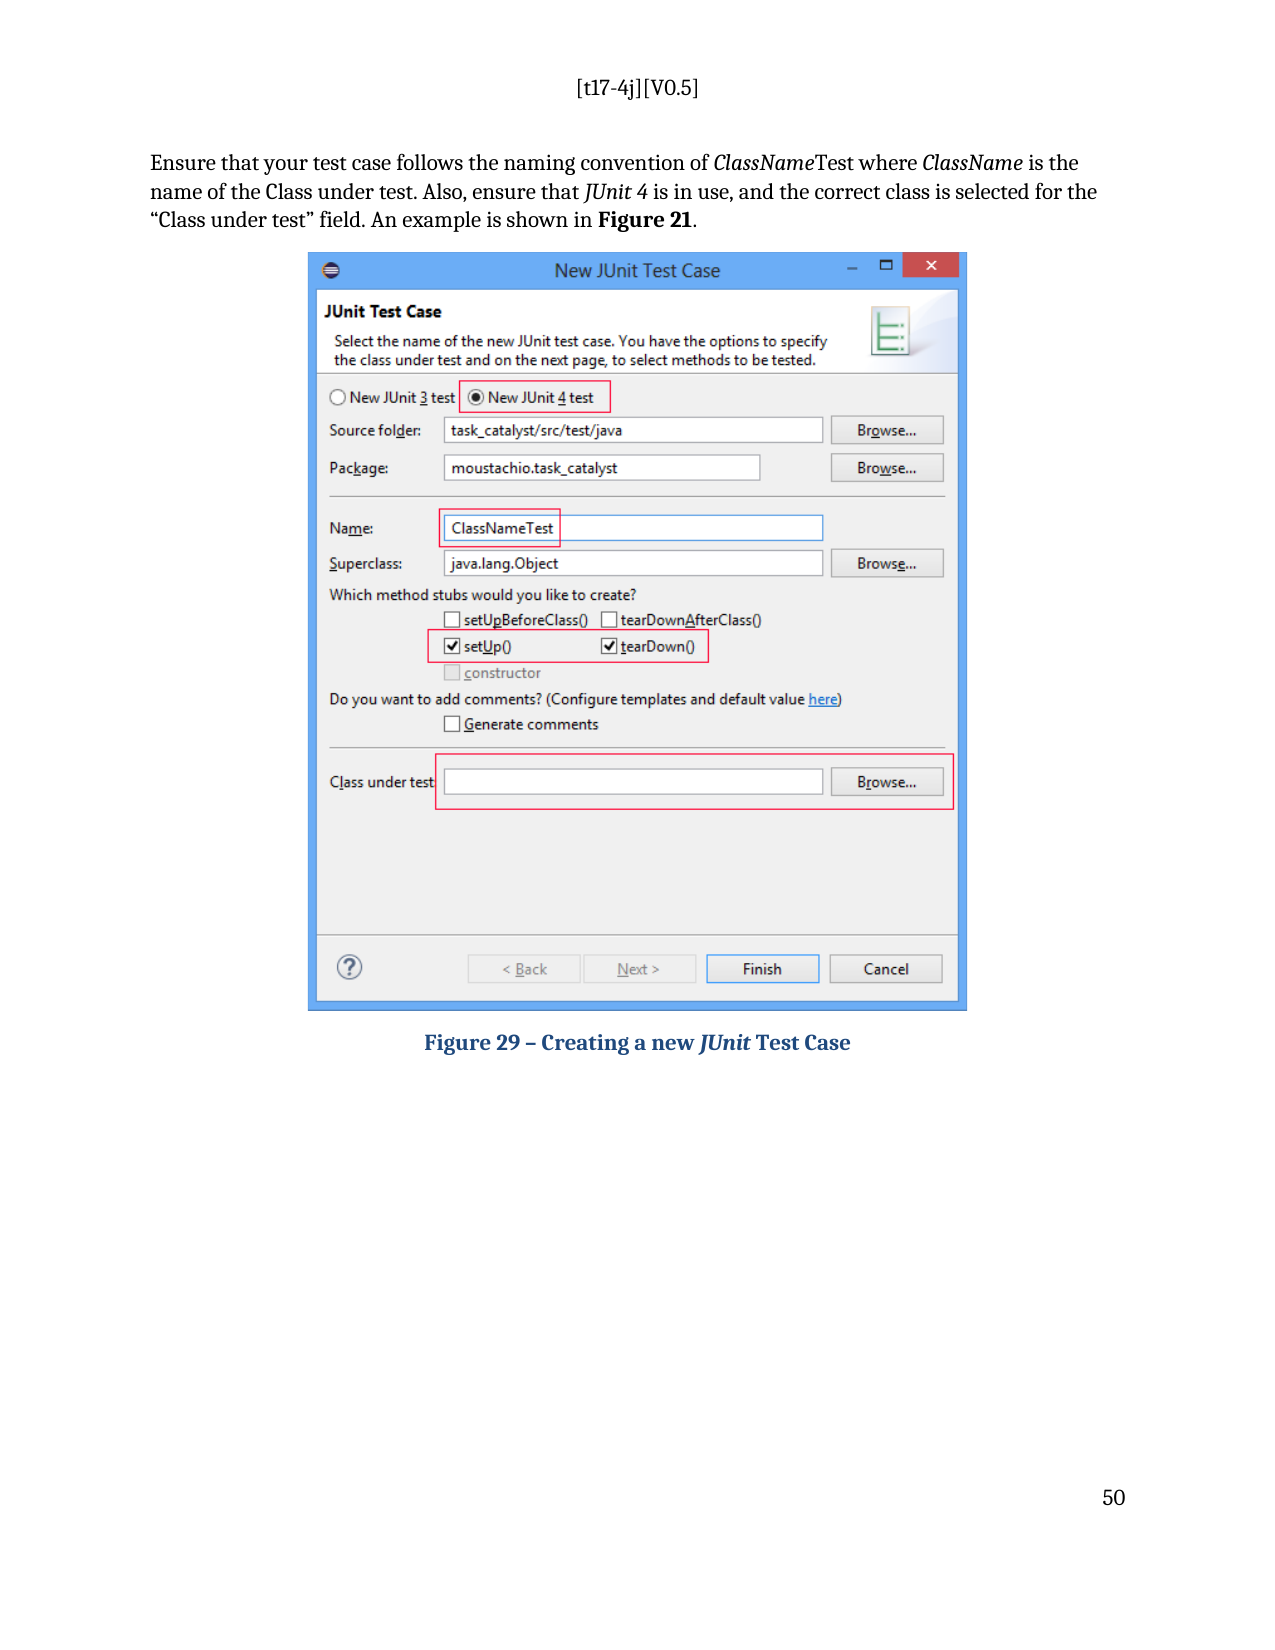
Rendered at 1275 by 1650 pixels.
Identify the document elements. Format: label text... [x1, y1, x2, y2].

picture [307, 252, 968, 1011]
text Ensure that your test case follows the naming convention of ClassNameTest where ClassName is the name of the Class nder est. Also, ensure that JUnit 4 is in use, and the correct class is selected for the “Class under test” field. [150, 150, 1125, 233]
